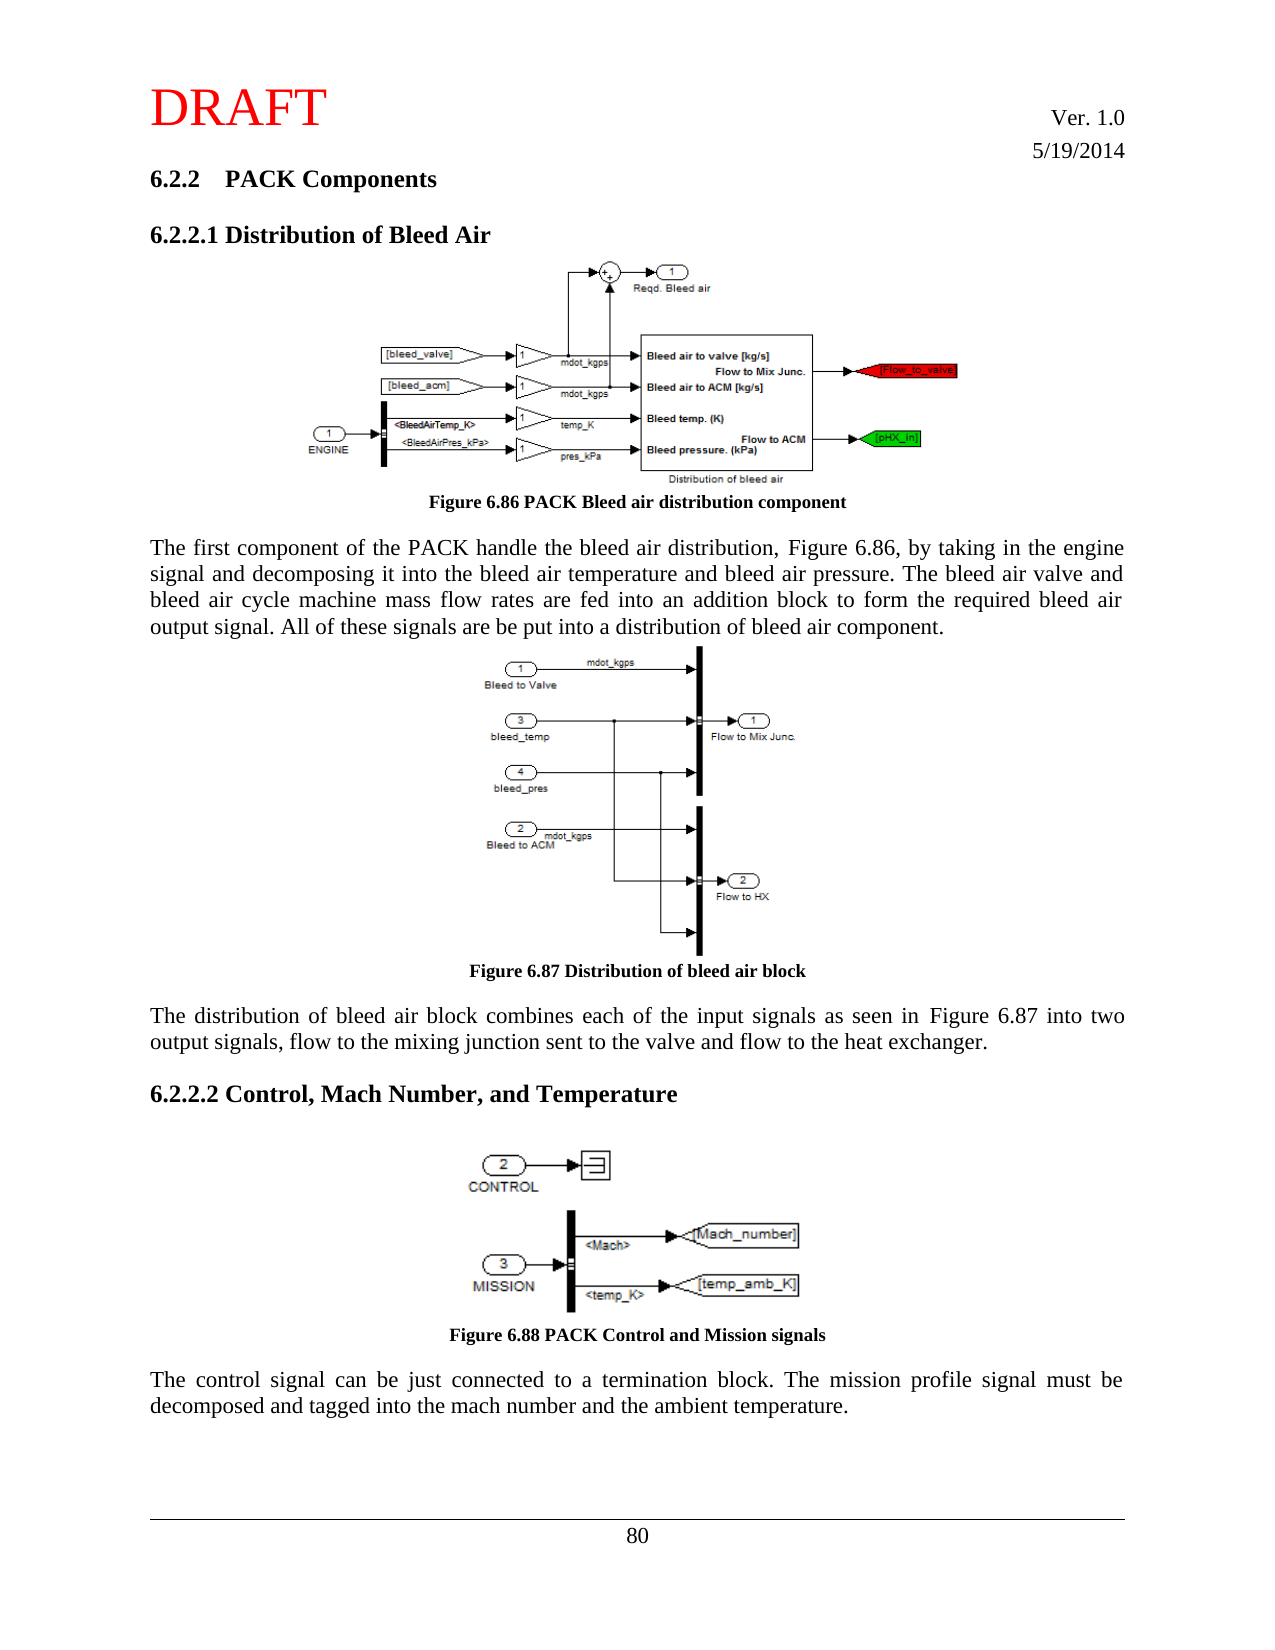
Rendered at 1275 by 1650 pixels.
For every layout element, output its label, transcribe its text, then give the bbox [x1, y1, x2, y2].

picture [463, 1139, 812, 1324]
subtitle Control, Mach Number, and Temperature [150, 1079, 1125, 1108]
subtitle Distribution of Bleed Air [150, 220, 1125, 248]
picture [303, 250, 972, 492]
text The control signal can be just connected to a termination block. The mission profile signal must be decomposed and tagged into the mach number and the ambient temperature. [150, 1366, 1125, 1418]
picture [473, 639, 802, 960]
subtitle PACK Components [150, 164, 1125, 192]
